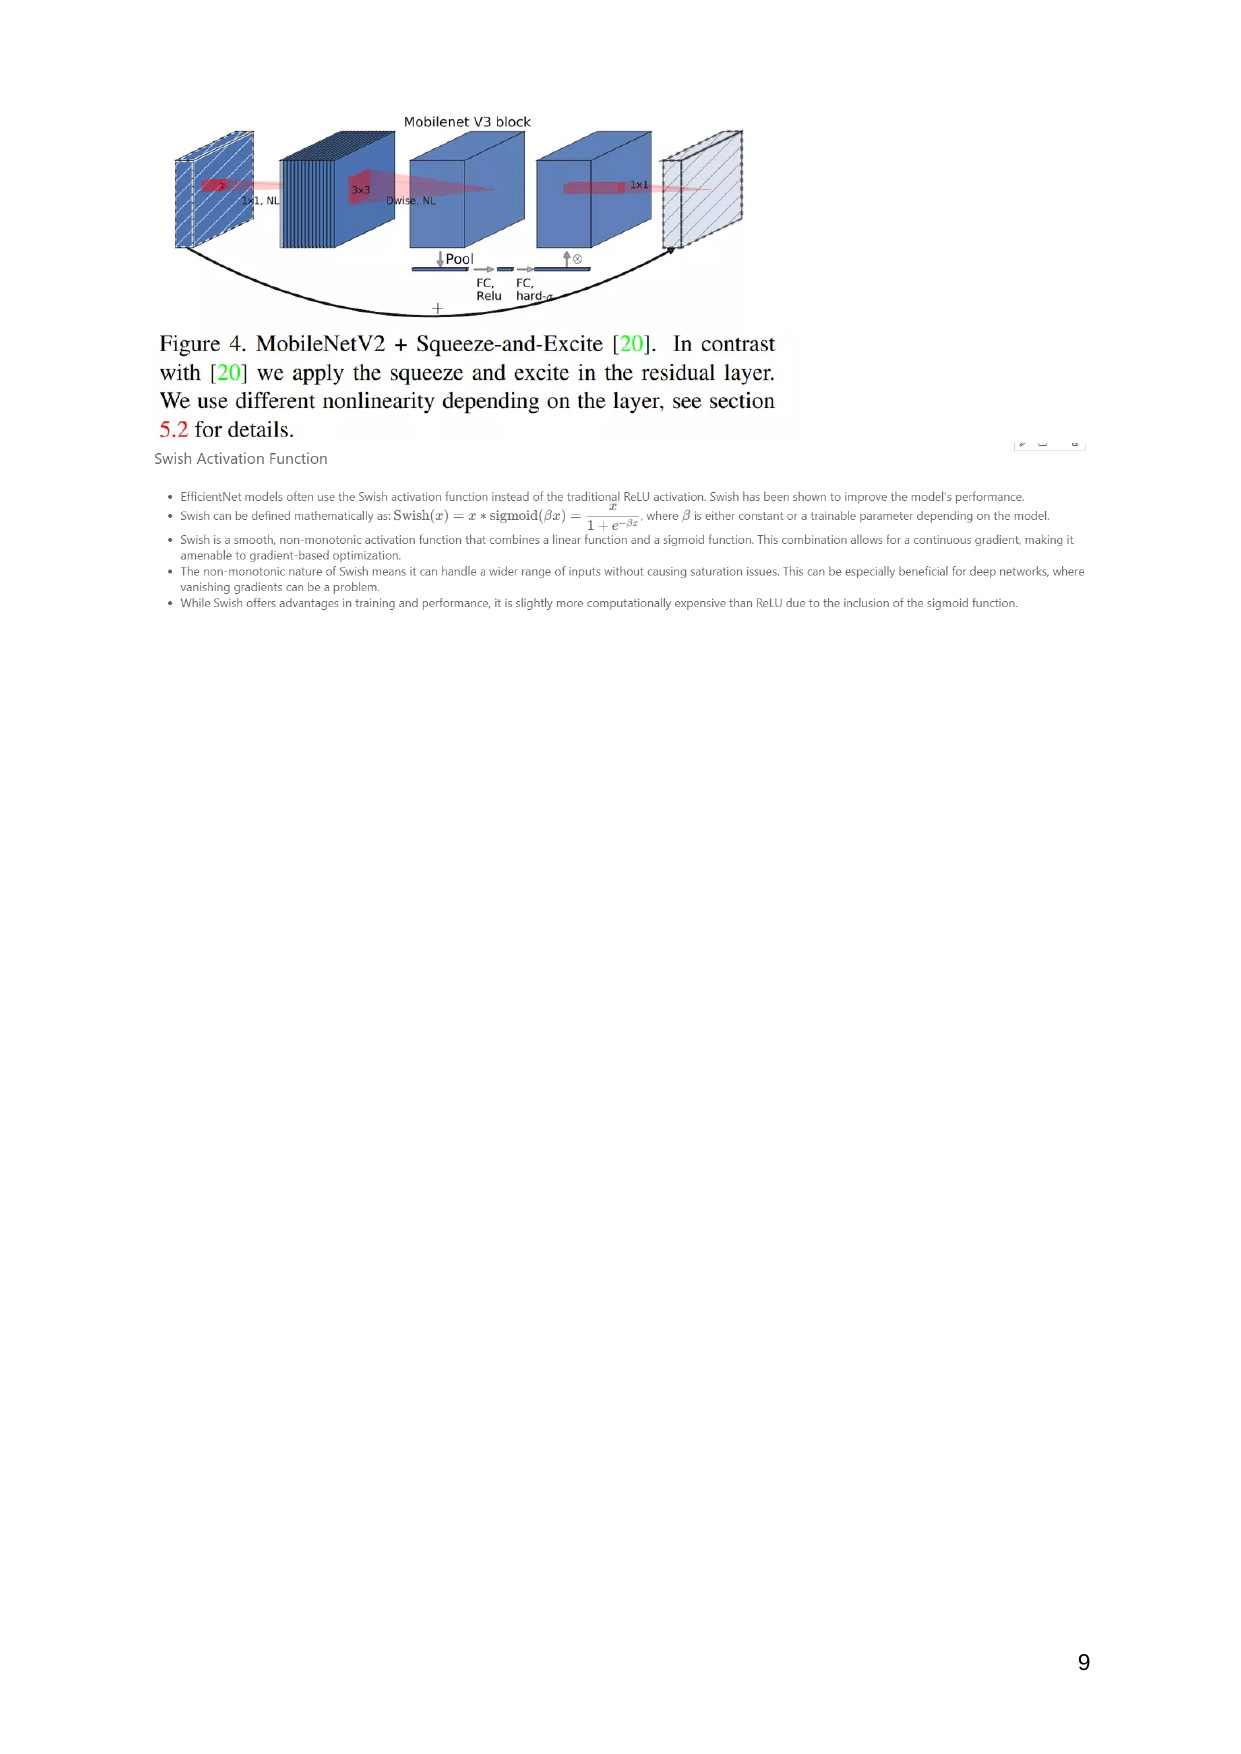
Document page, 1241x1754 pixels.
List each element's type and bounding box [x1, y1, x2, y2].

picture [150, 443, 1091, 614]
picture [150, 103, 798, 440]
